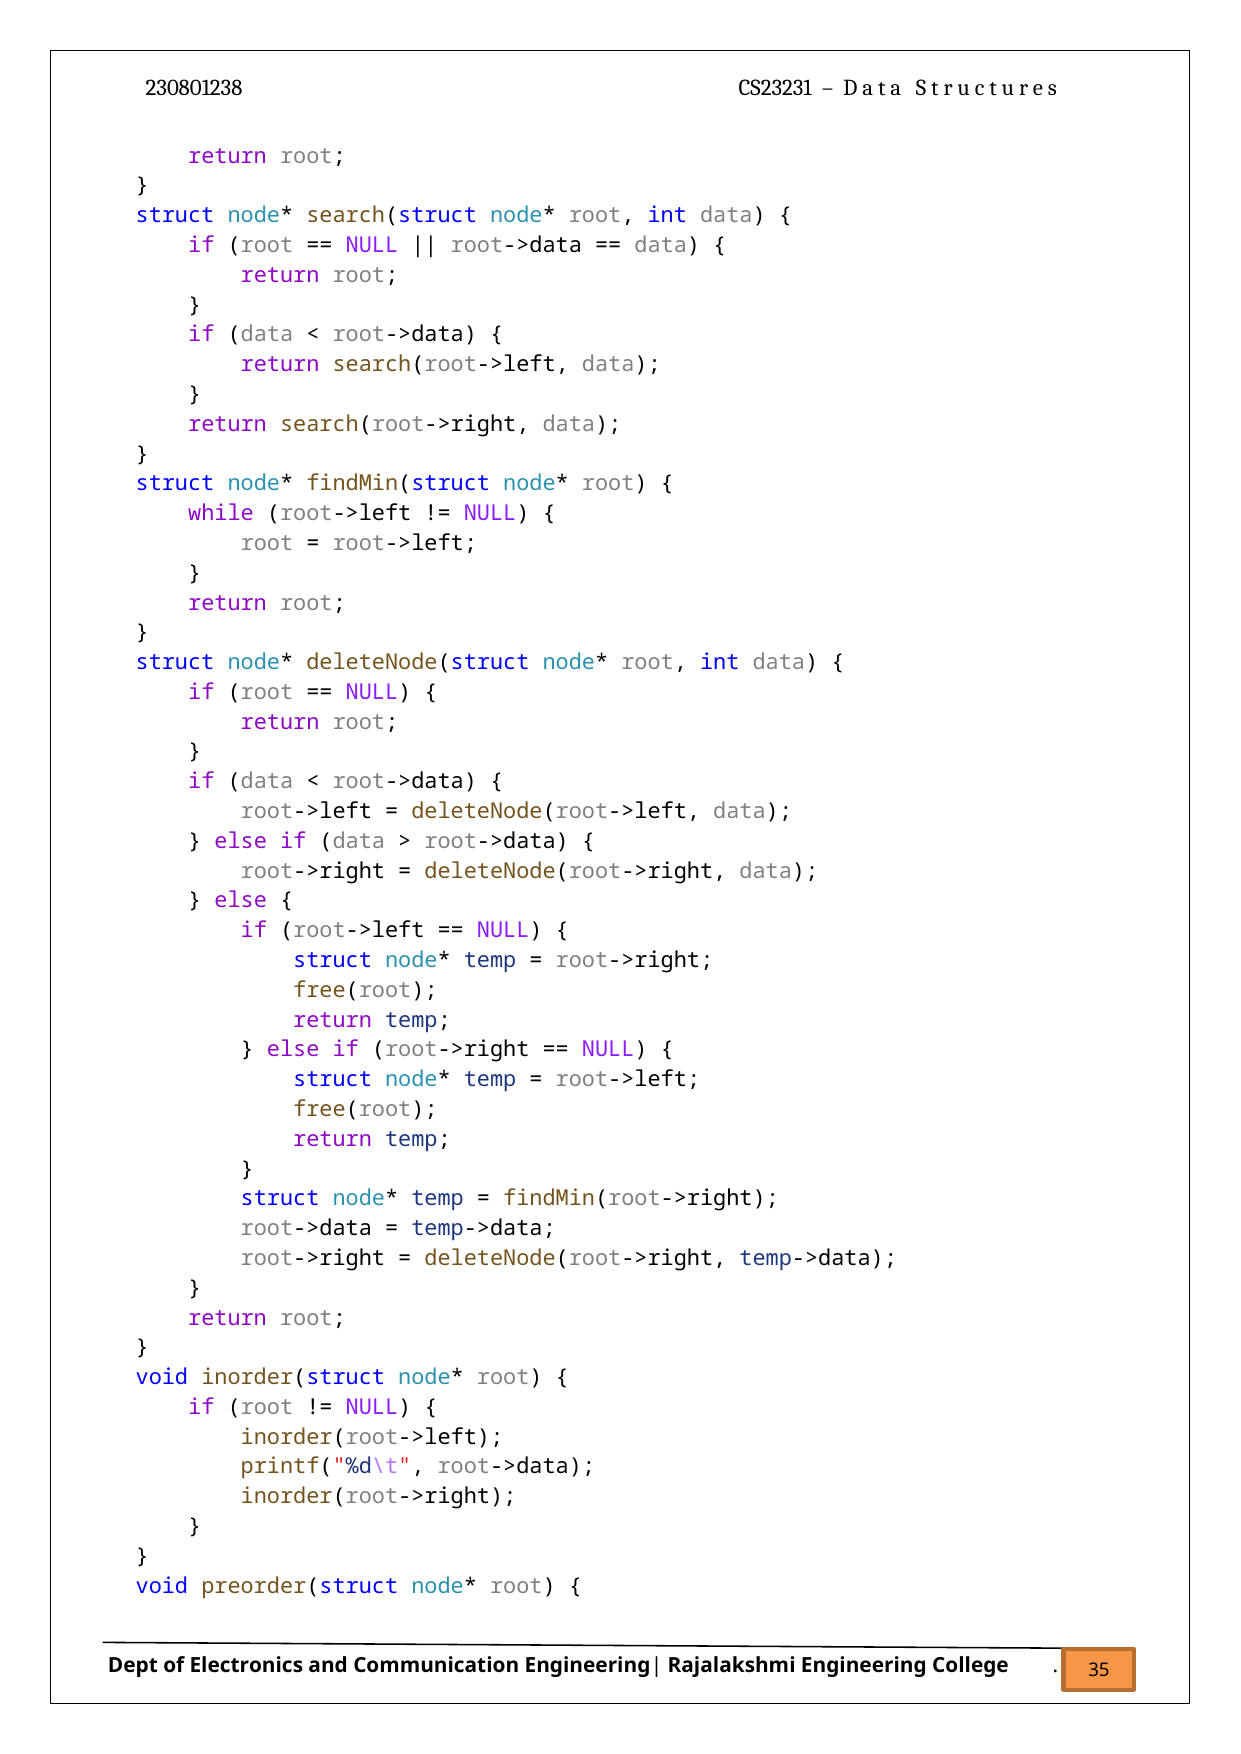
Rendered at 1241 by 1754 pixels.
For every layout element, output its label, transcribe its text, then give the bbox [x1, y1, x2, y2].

text free(root); [135, 974, 1136, 1003]
text struct node* findMin(struct node* root) { [135, 467, 1136, 497]
text } [135, 1272, 1136, 1301]
text root->right = deleteNode(root->right, data); [135, 854, 1136, 884]
text } else { [135, 884, 1136, 914]
text printf("%d\t", root->data); [135, 1450, 1136, 1480]
text return temp; [135, 1123, 1136, 1152]
text } [135, 735, 1136, 765]
text return root; [135, 259, 1136, 288]
text struct node* temp = findMin(root->right); [135, 1182, 1136, 1212]
text } [135, 616, 1136, 646]
text } else if (root->right == NULL) { [135, 1033, 1136, 1063]
text } [135, 288, 1136, 318]
text } [135, 437, 1136, 467]
text if (root == NULL || root->data == data) { [135, 229, 1136, 259]
text return search(root->right, data); [135, 408, 1136, 437]
text } [135, 378, 1136, 408]
text if (root->left == NULL) { [135, 914, 1136, 944]
text } [135, 169, 1136, 199]
text } [135, 1510, 1136, 1540]
text inorder(root->left); [135, 1421, 1136, 1450]
text struct node* search(struct node* root, int data) { [135, 199, 1136, 229]
text return root; [135, 706, 1136, 735]
text free(root); [135, 1093, 1136, 1123]
text if (root != NULL) { [135, 1391, 1136, 1421]
text return root; [135, 139, 1136, 169]
text struct node* deleteNode(struct node* root, int data) { [135, 646, 1136, 676]
text root = root->left; [135, 527, 1136, 557]
text return temp; [135, 1003, 1136, 1033]
text } [135, 1152, 1136, 1182]
text if (root == NULL) { [135, 676, 1136, 706]
text } else if (data > root->data) { [135, 825, 1136, 854]
text while (root->left != NULL) { [135, 497, 1136, 527]
text root->right = deleteNode(root->right, temp->data); [135, 1242, 1136, 1272]
text inorder(root->right); [135, 1480, 1136, 1510]
text root->left = deleteNode(root->left, data); [135, 795, 1136, 825]
text if (data < root->data) { [135, 765, 1136, 795]
text struct node* temp = root->left; [135, 1063, 1136, 1093]
text struct node* temp = root->right; [135, 944, 1136, 974]
text } [135, 1540, 1136, 1569]
text } [135, 1331, 1136, 1361]
text return root; [135, 586, 1136, 616]
text } [135, 557, 1136, 586]
text return search(root->left, data); [135, 348, 1136, 378]
text return root; [135, 1301, 1136, 1331]
text void preorder(struct node* root) { [135, 1569, 1136, 1599]
text if (data < root->data) { [135, 318, 1136, 348]
text void inorder(struct node* root) { [135, 1361, 1136, 1391]
text root->data = temp->data; [135, 1212, 1136, 1242]
